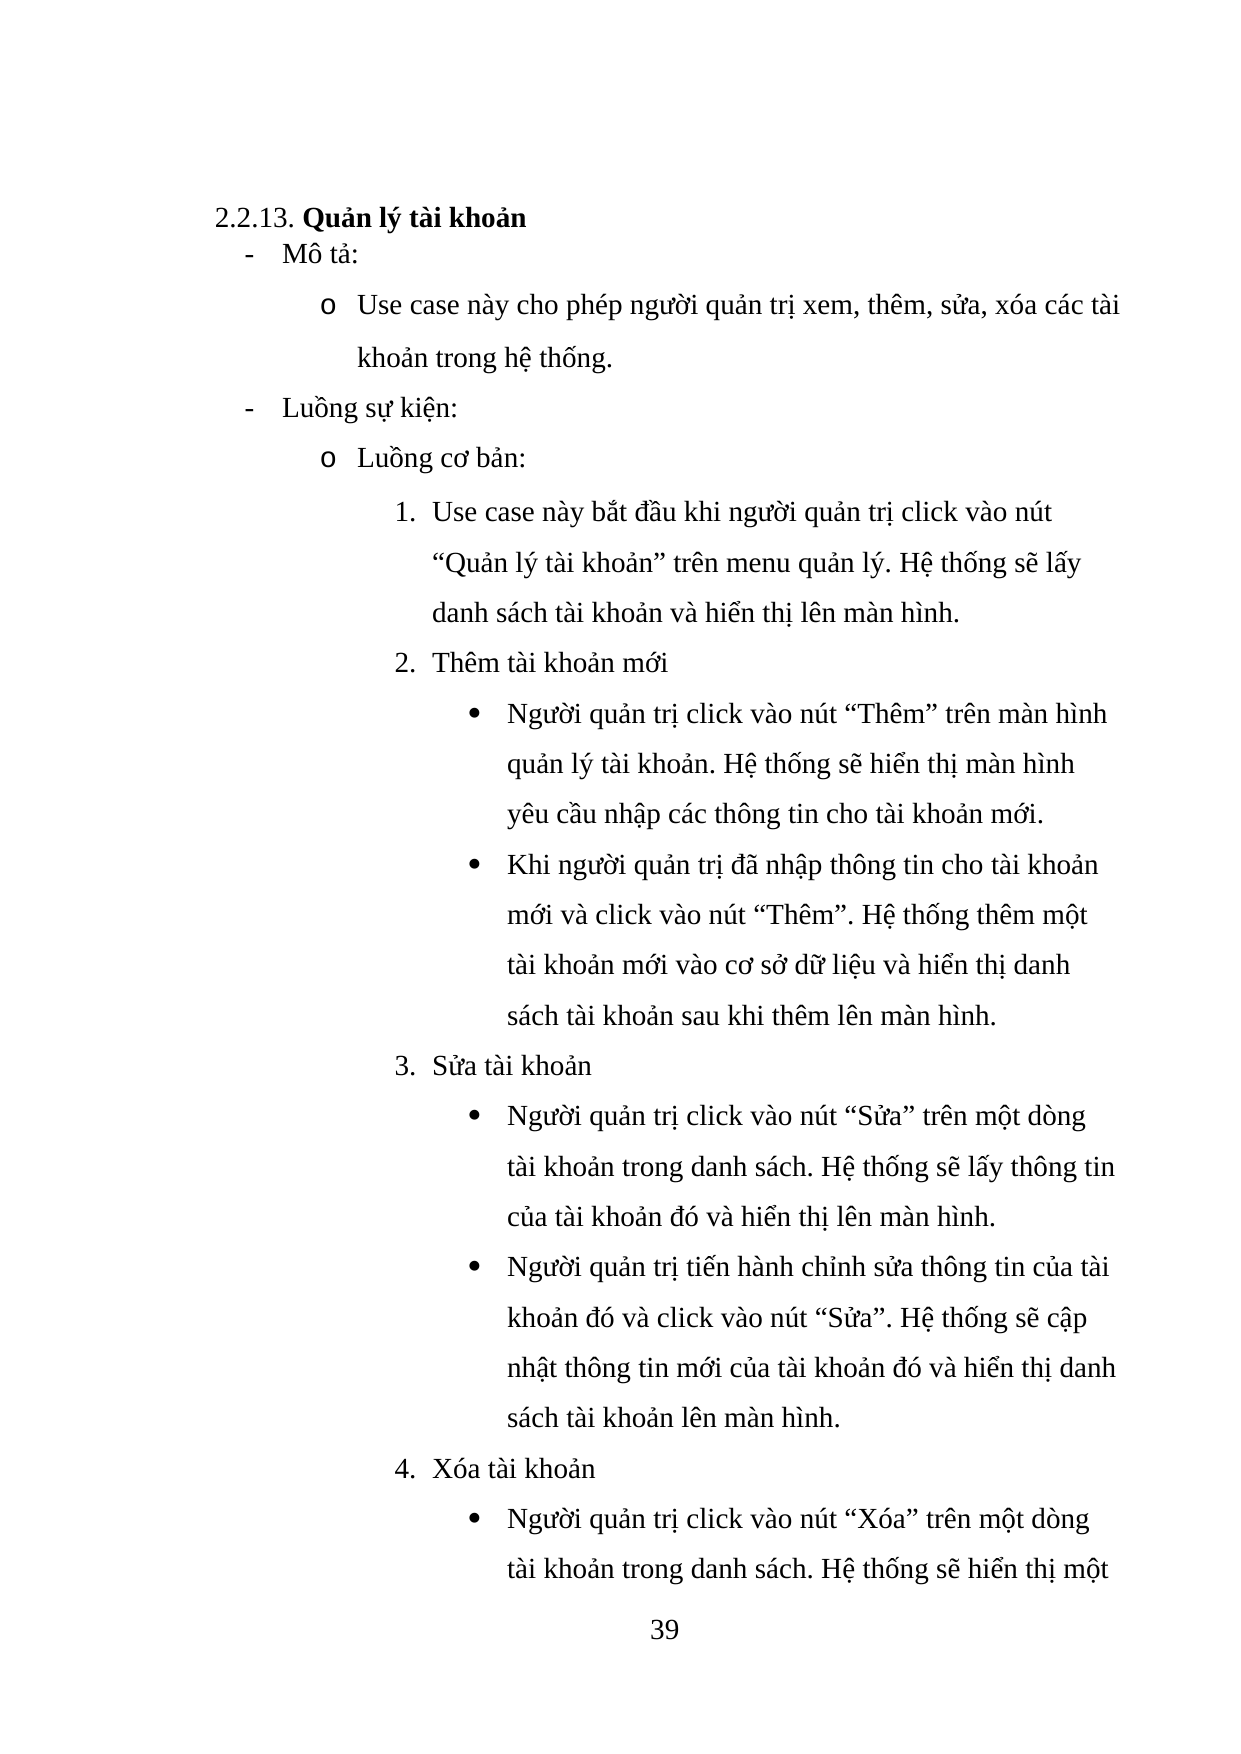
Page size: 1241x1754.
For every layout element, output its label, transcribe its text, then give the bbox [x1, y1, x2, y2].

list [469, 1501, 1122, 1585]
list Người quản trị tiến hành chỉnh sửa thông tin của tài khoản đó và click vào nút “Sửa”. Hệ thống sẽ cập nhật thông tin mới của tài khoản đó và hiển thị danh sách tài khoản lên màn hình. [469, 1249, 1122, 1434]
list Use case này bắt đầu khi người quản trị click vào nút “Quản lý tài khoản” trên menu quản lý. Hệ thống sẽ lấy danh sách tài khoản và hiển thị lên màn hình. [394, 494, 1122, 629]
list Người quản trị click vào nút “Sửa” trên một dòng tài khoản trong danh sách. Hệ thống sẽ lấy thông tin của tài khoản đó và hiển thị lên màn hình. [469, 1098, 1122, 1233]
list Luồng cơ bản: [319, 440, 1122, 476]
list Sửa tài khoản [394, 1048, 1122, 1082]
list Thêm tài khoản mới [394, 645, 1122, 679]
list Xóa tài khoản [394, 1451, 1122, 1484]
list Luồng sự kiện: [244, 390, 1122, 424]
list Use case này cho phép người quản trị xem, thêm, sửa, xóa các tài khoản trong hệ thống. [319, 287, 1122, 373]
list Khi người quản trị đã nhập thông tin cho tài khoản mới và click vào nút “Thêm”. Hệ thống thêm một tài khoản mới vào cơ sở dữ liệu và hiển thị danh sách tài khoản sau khi thêm lên màn hình. [469, 847, 1122, 1031]
subtitle Quản lý tài khoản [302, 201, 1122, 234]
list Mô tả: [244, 237, 1122, 270]
list Người quản trị click vào nút “Thêm” trên màn hình quản lý tài khoản. Hệ thống sẽ hiển thị màn hình yêu cầu nhập các thông tin cho tài khoản mới. [469, 696, 1122, 830]
